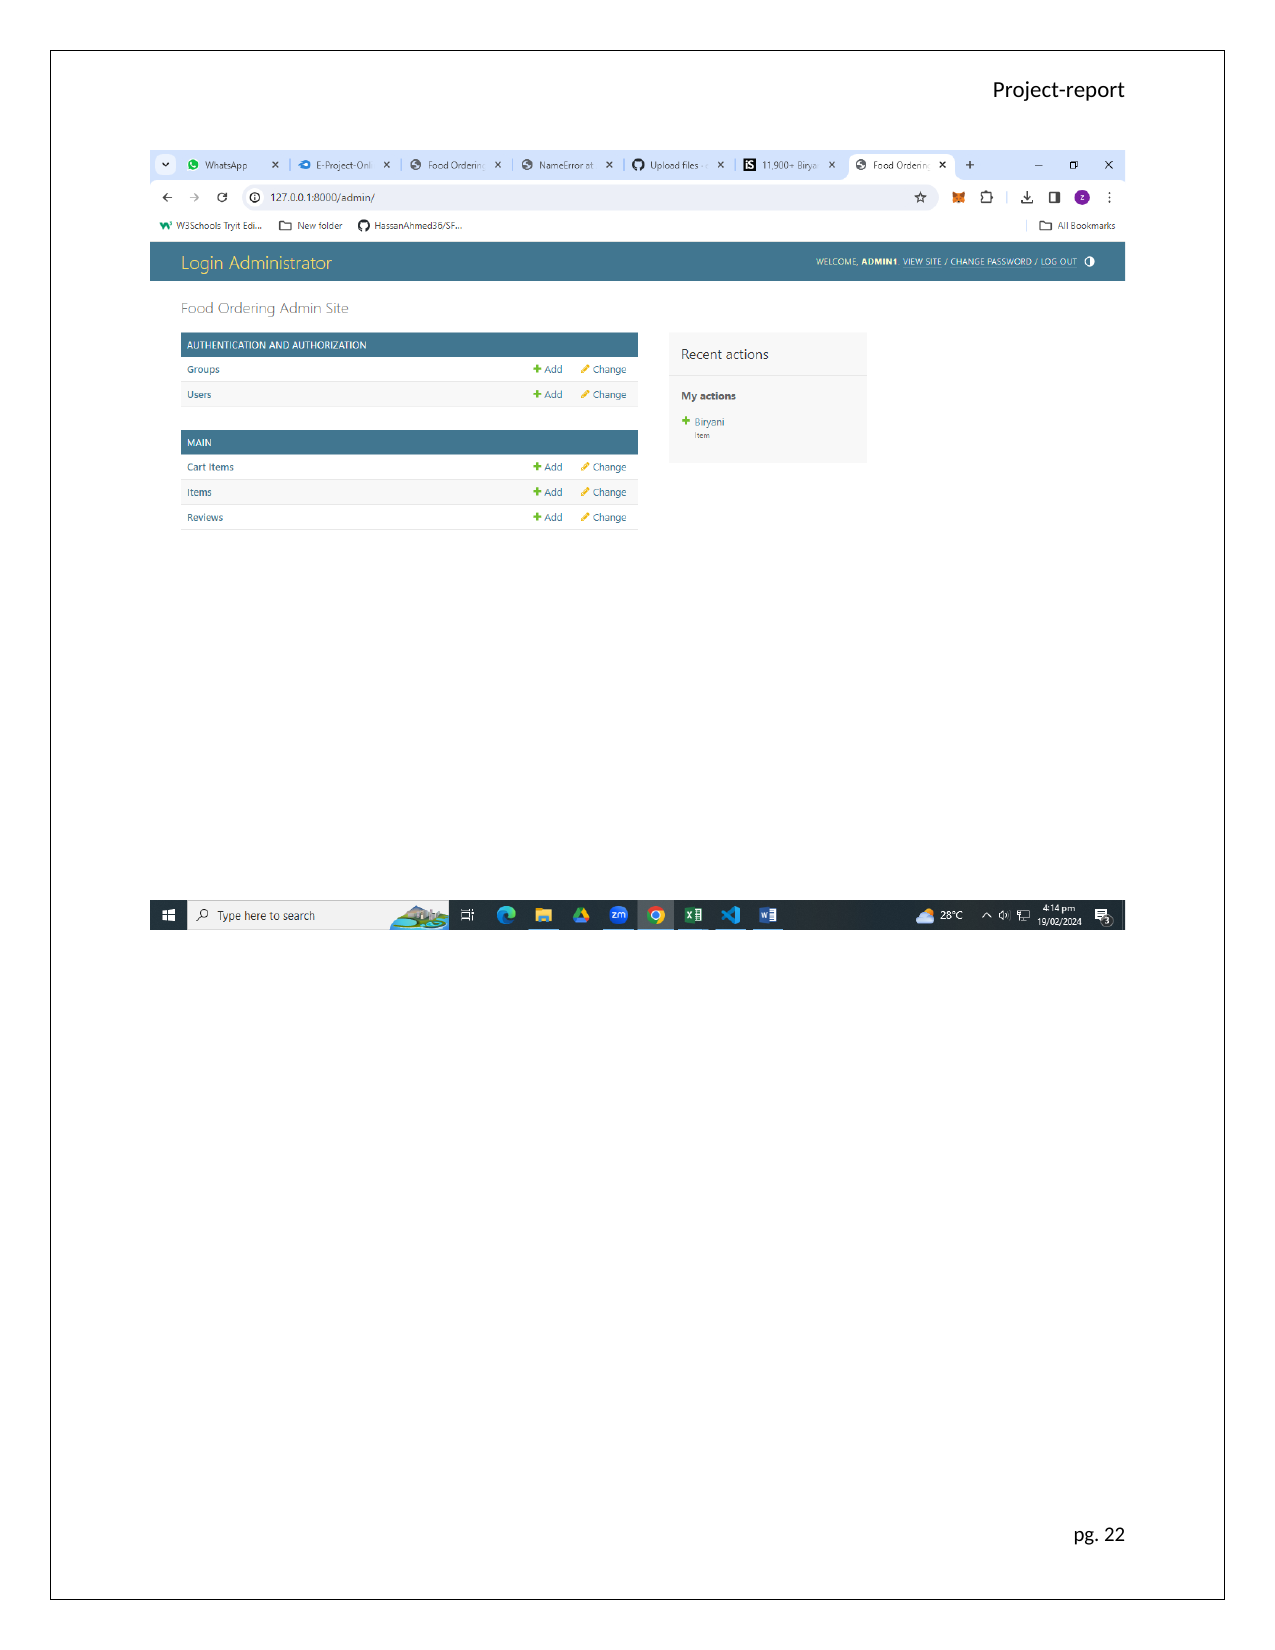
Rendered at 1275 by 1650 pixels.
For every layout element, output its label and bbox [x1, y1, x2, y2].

picture [150, 150, 1125, 930]
